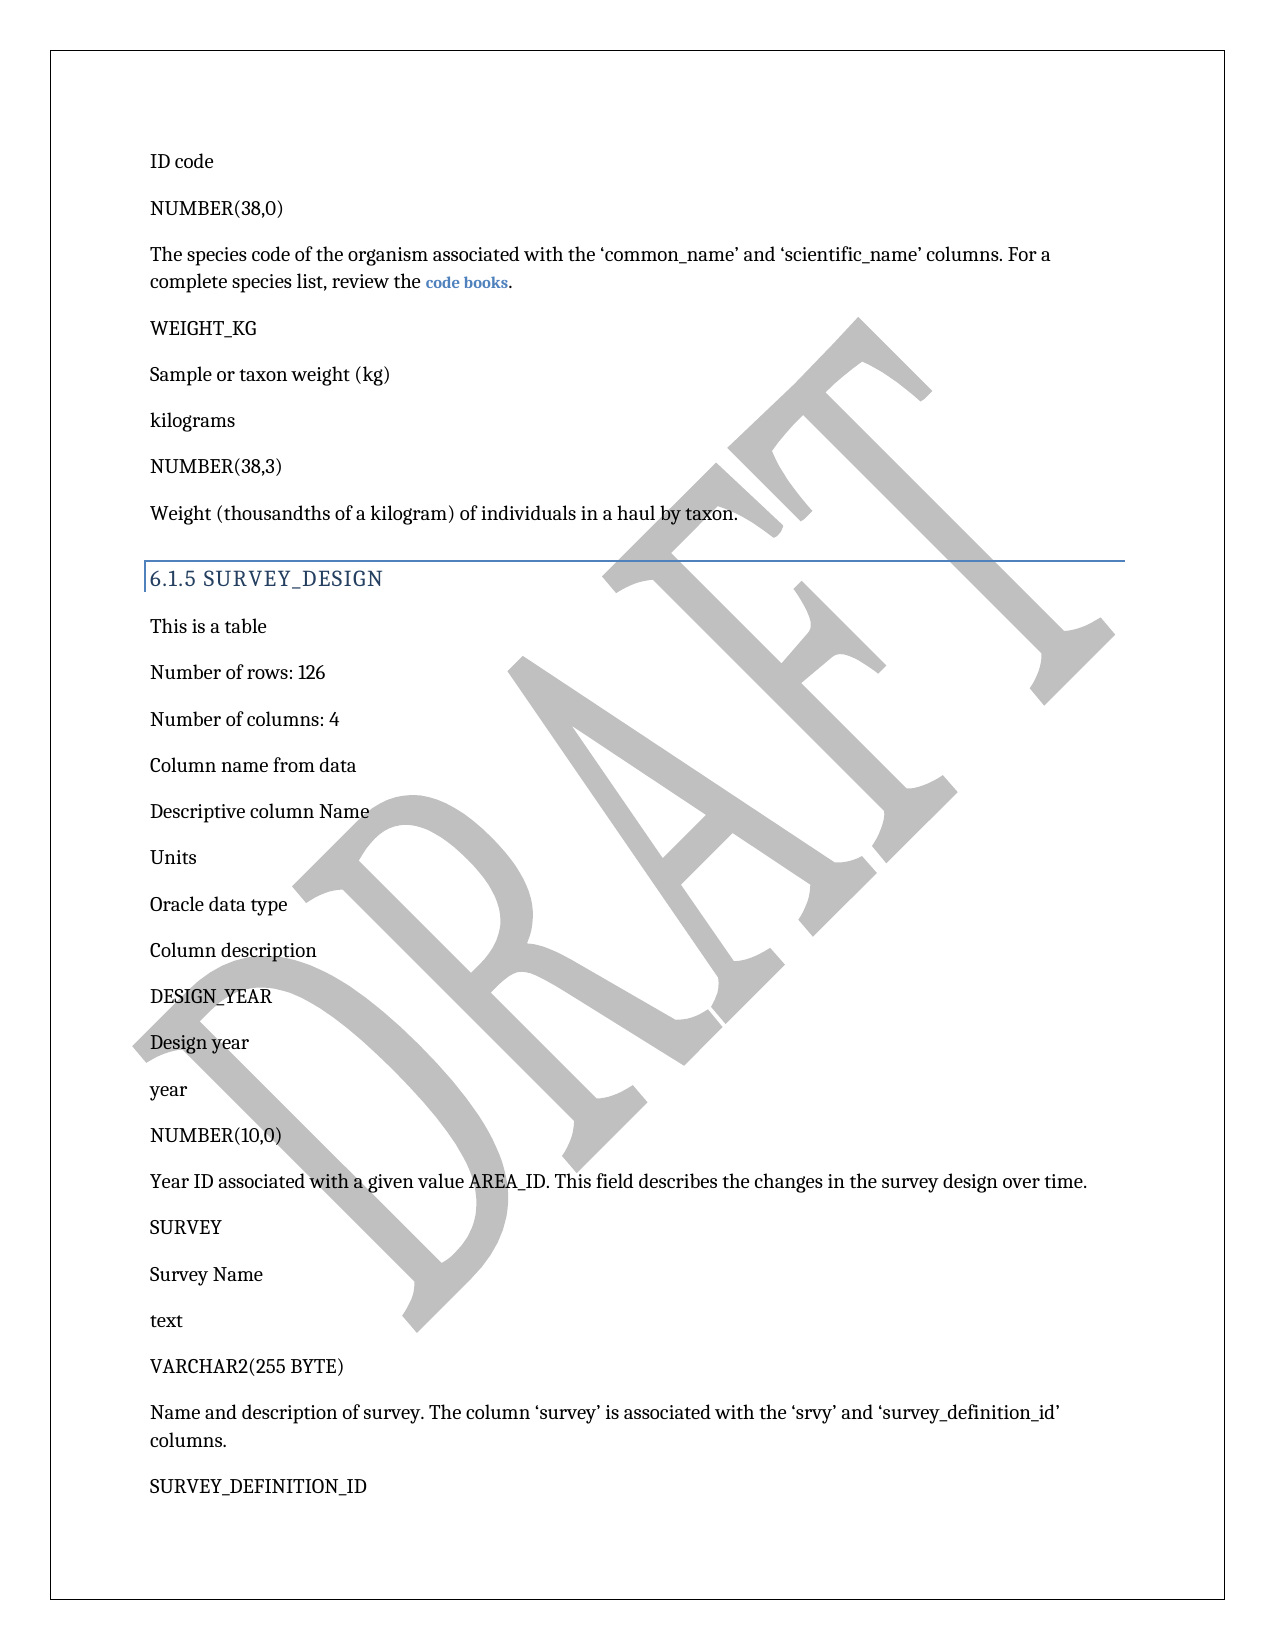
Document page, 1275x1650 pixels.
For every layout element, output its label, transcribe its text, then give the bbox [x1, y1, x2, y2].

text NUMBER(38,3) [150, 455, 1125, 479]
text Column description [150, 938, 1125, 962]
text WEIGHT_KG [150, 316, 1125, 340]
text Weight (thousandths of a kilogram) of individuals in a haul by taxon. [150, 501, 1125, 525]
text Design year [150, 1031, 1125, 1055]
text Units [150, 846, 1125, 870]
text Survey Name [150, 1262, 1125, 1286]
text Number of rows: 126 [150, 661, 1125, 685]
text DESIGN_YEAR [150, 985, 1125, 1009]
text Name and description of survey. The column ‘survey’ is associated with the ‘srvy’ and ‘survey_definition_id’ columns. [150, 1401, 1125, 1452]
text NUMBER(10,0) [150, 1123, 1125, 1147]
text The species code of the organism associated with the ‘common_name’ and ‘scientific_name’ columns. For a complete species list, review the code books. [150, 242, 1125, 294]
text This is a table [150, 615, 1125, 639]
text kilograms [150, 409, 1125, 433]
text ID code [150, 150, 1125, 174]
subtitle 6.1.5 SURVEY_DESIGN [146, 562, 1125, 592]
text SURVEY [150, 1216, 1125, 1240]
text Year ID associated with a given value AREA_ID. This field describes the changes in the survey design over time. [150, 1170, 1125, 1194]
text Oracle data type [150, 892, 1125, 916]
text VARCHAR2(255 BYTE) [150, 1355, 1125, 1379]
text SURVEY_DEFINITION_ID [150, 1475, 1125, 1499]
text Descriptive column Name [150, 800, 1125, 824]
text text [150, 1308, 1125, 1332]
text Number of columns: 4 [150, 707, 1125, 731]
text NUMBER(38,0) [150, 196, 1125, 220]
text Column name from data [150, 753, 1125, 777]
text Sample or taxon weight (kg) [150, 362, 1125, 386]
text year [150, 1077, 1125, 1101]
